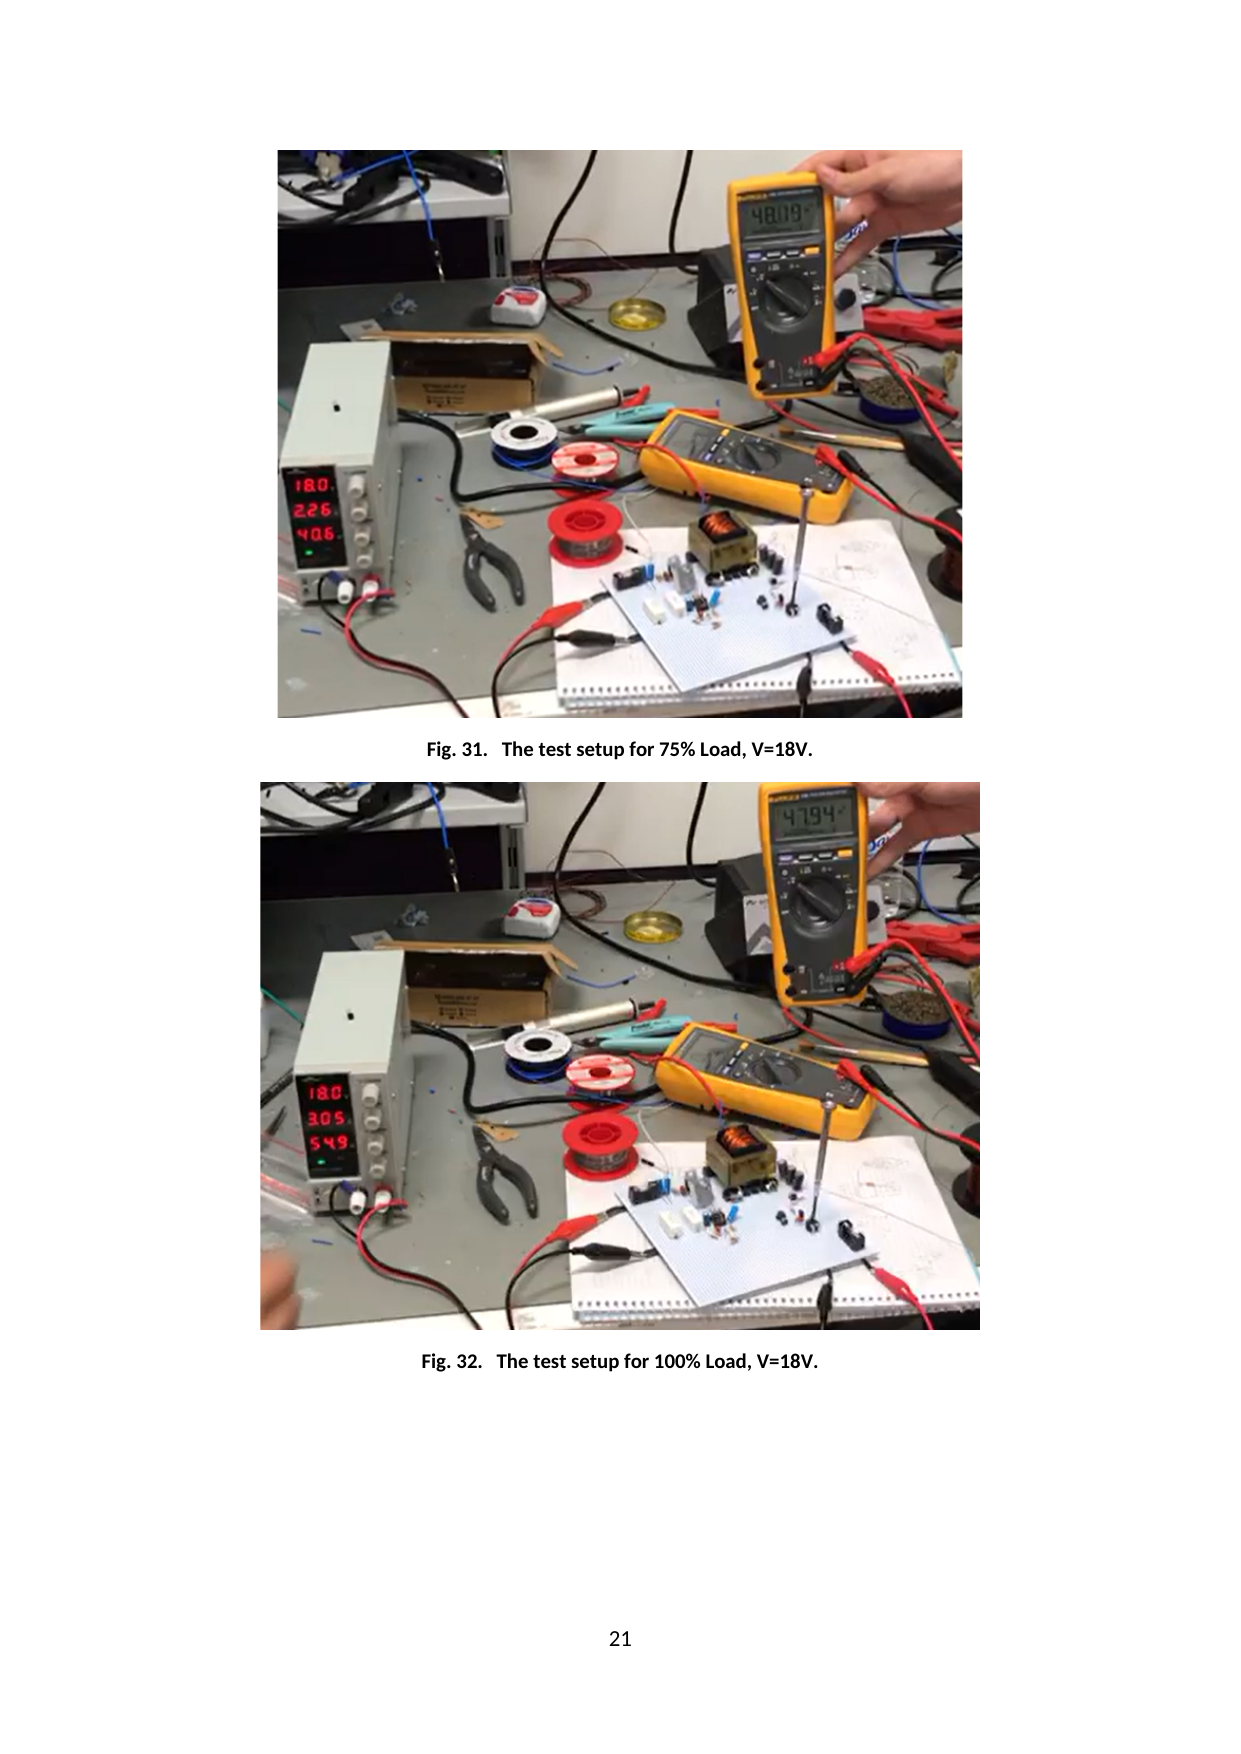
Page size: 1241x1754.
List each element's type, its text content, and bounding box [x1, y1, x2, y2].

picture [260, 782, 980, 1330]
text The test setup for 100% Load, V=18V. [150, 1348, 1090, 1374]
text The test setup for 75% Load, V=18V. [150, 737, 1090, 762]
picture [277, 150, 963, 718]
